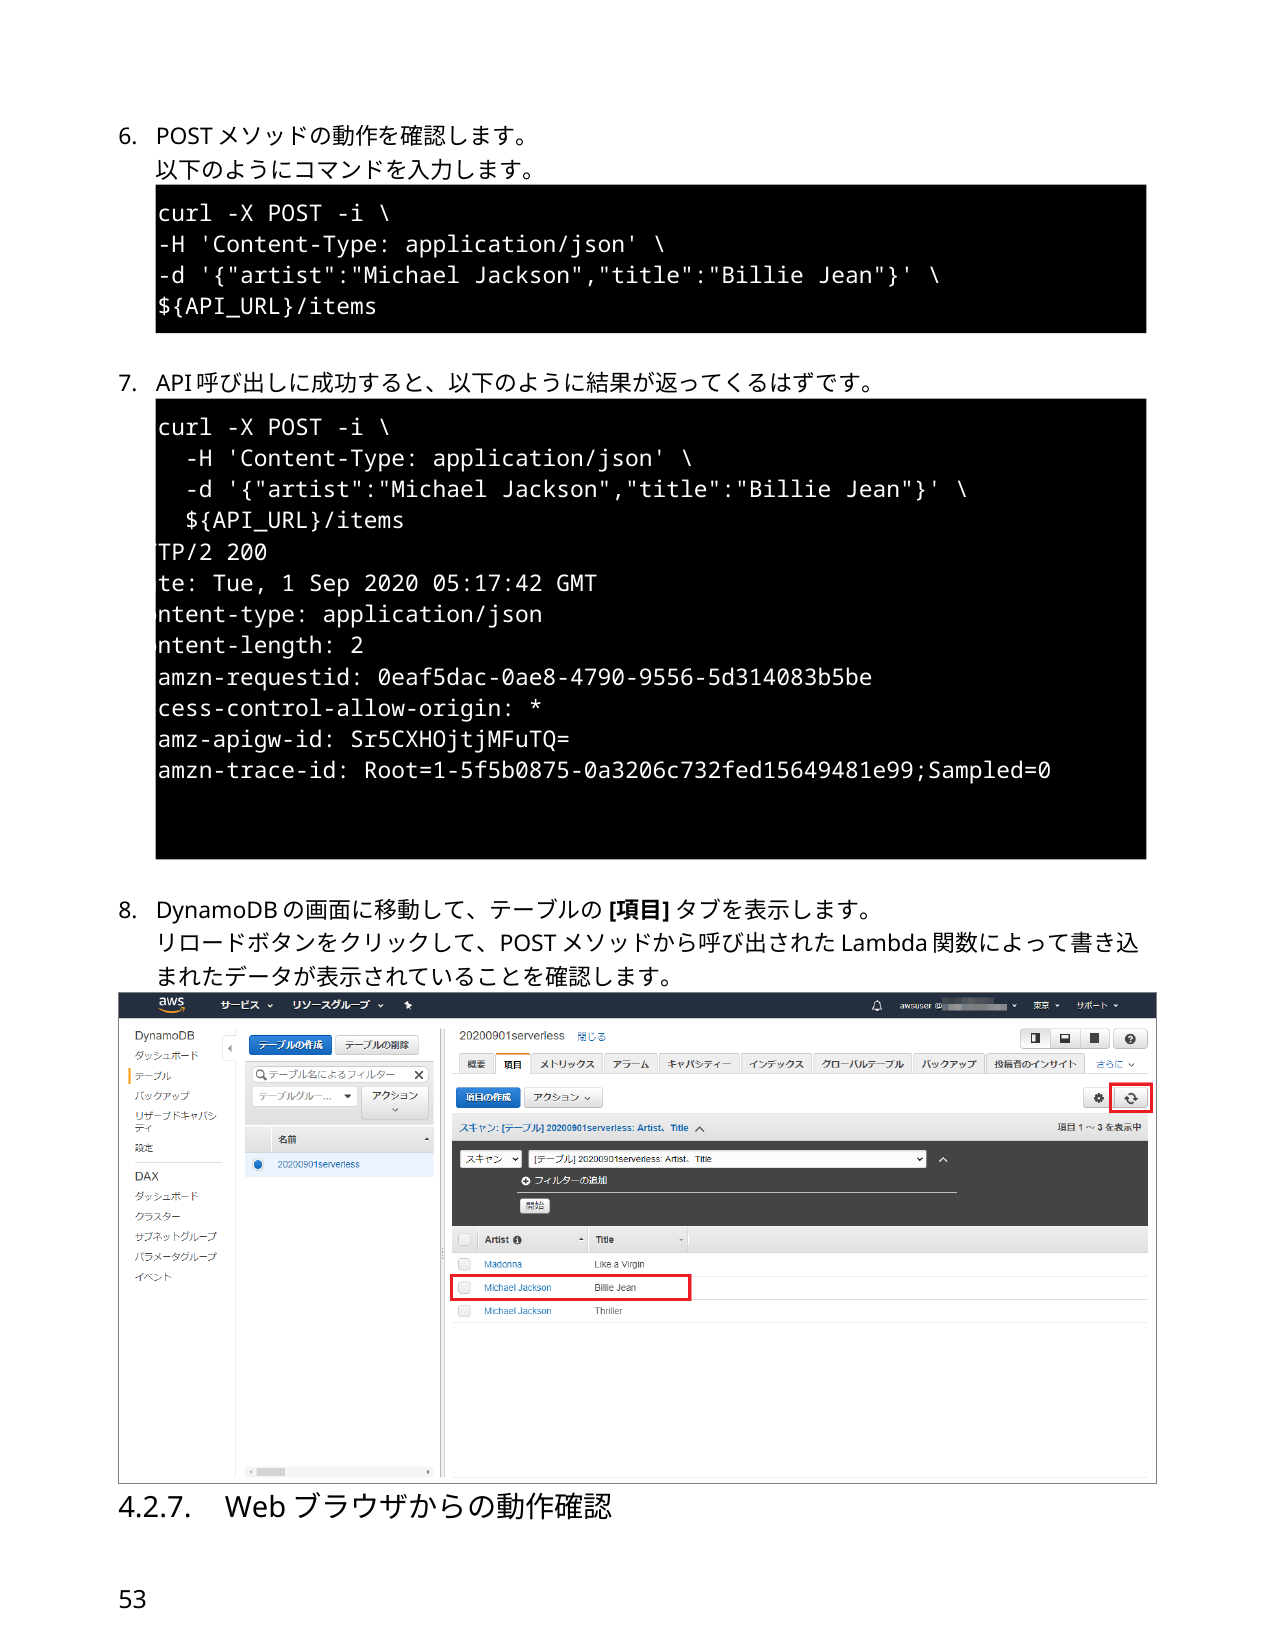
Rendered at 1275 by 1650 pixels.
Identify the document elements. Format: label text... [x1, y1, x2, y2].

subtitle Webブラウザからの動作確認 [118, 1484, 1157, 1526]
list 以下のようにコマンドを入力します。 [156, 151, 1157, 185]
list DynamoDBの画面に移動して、テーブルの [項目] タブを表示します。 [118, 892, 1157, 925]
picture [119, 993, 1156, 1483]
list POSTメソッドの動作を確認します。 [118, 118, 1157, 151]
list リロードボタンをクリックして、POSTメソッドから呼び出されたLambda関数によって書き込まれたデータが表示されていることを確認します。 [156, 925, 1157, 992]
list API呼び出しに成功すると、以下のように結果が返ってくるはずです。 [118, 365, 1157, 399]
